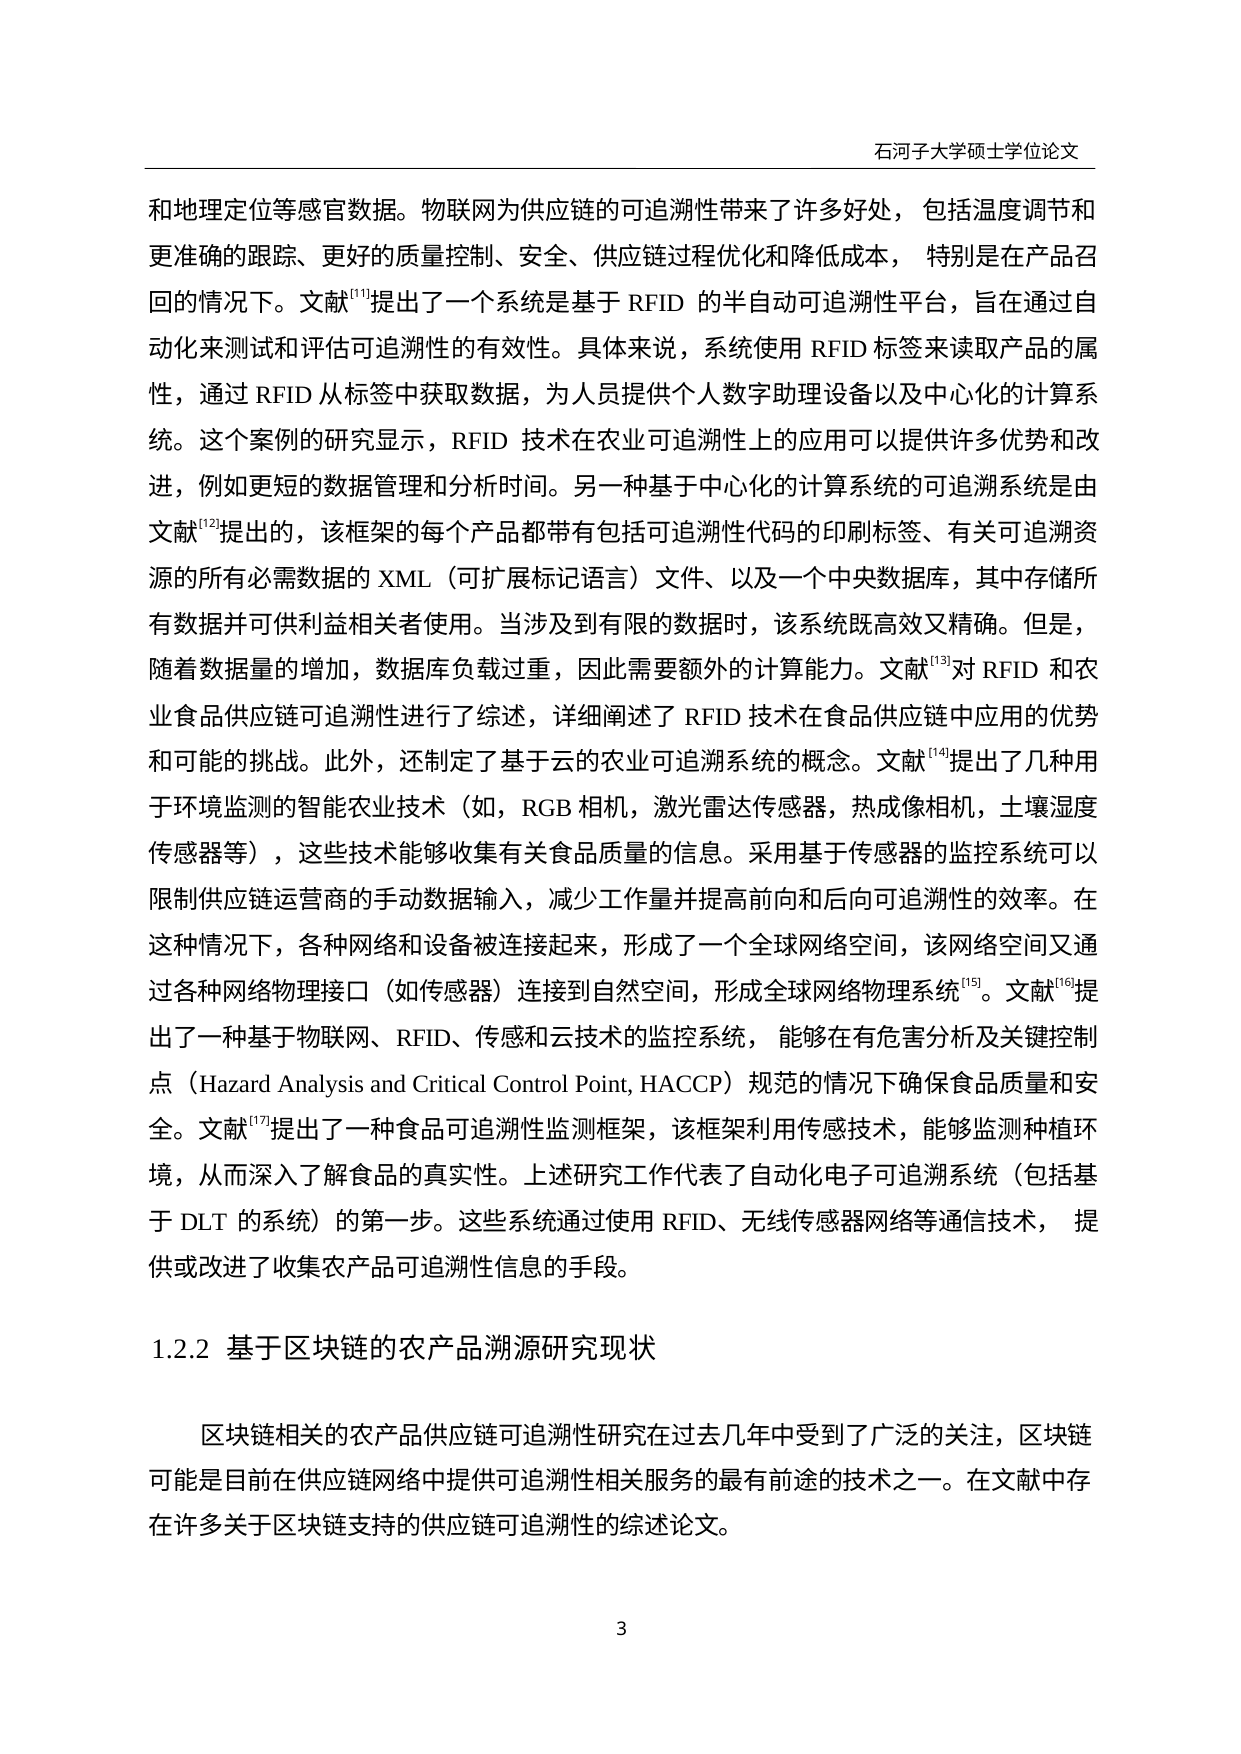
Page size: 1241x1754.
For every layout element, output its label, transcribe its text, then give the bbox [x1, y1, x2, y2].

text 1.2.2 基于区块链的农产品溯源研究现状 [151, 1328, 1100, 1366]
text 和地理定位等感官数据。物联网为供应链的可追溯性带来了许多好处， 包括温度调节和 更准确的跟踪、更好的质量控制、安全、供应链过程优化和降低成本， 特别是在产品召 回的情况下。文献[11]提出了一个系统是基于 RFID 的半自动可追溯性平台，旨在通过自 动化来测试和评估可追溯性的有效性。具体来说，系统使用 RFID 标签来读取产品的属 性，通过 RFID 从标签中获取数据，为人员提供个人数字助理设备以及中心化的计算系 统。这个案例的研究显示，RFID 技术在农业可追溯性上的应用可以提供许多优势和改 进，例如更短的数据管理和分析时间。另一种基于中心化的计算系统的可追溯系统是由 文献[12]提出的，该框架的每个产品都带有包括可追溯性代码的印刷标签、有关可追溯资 源的所有必需数据的 XML（可扩展标记语言）文件、以及一个中央数据库，其中存储所 有数据并可供利益相关者使用。当涉及到有限的数据时，该系统既高效又精确。但是， 随着数据量的增加，数据库负载过重，因此需要额外的计算能力。文献[13]对 RFID 和农 业食品供应链可追溯性进行了综述，详细阐述了 RFID 技术在食品供应链中应用的优势 和可能的挑战。此外，还制定了基于云的农业可追溯系统的概念。文献[14]提出了几种用 于环境监测的智能农业技术（如，RGB 相机，激光雷达传感器，热成像相机，土壤湿度 传感器等），这些技术能够收集有关食品质量的信息。采用基于传感器的监控系统可以 限制供应链运营商的手动数据输入，减少工作量并提高前向和后向可追溯性的效率。在 这种情况下，各种网络和设备被连接起来，形成了一个全球网络空间，该网络空间又通 过各种网络物理接口（如传感器）连接到自然空间，形成全球网络物理系统[15]。文献[16]提 出了一种基于物联网、RFID、传感和云技术的监控系统， 能够在有危害分析及关键控制 点（Hazard Analysis and Critical Control Point, HACCP）规范的情况下确保食品质量和安 全。文献[17]提出了一种食品可追溯性监测框架，该框架利用传感技术，能够监测种植环 境，从而深入了解食品的真实性。上述研究工作代表了自动化电子可追溯系统（包括基 于 DLT 的系统）的第一步。这些系统通过使用 RFID、无线传感器网络等通信技术， 提 供或改进了收集农产品可追溯性信息的手段。 [148, 191, 1100, 1283]
text 区块链相关的农产品供应链可追溯性研究在过去几年中受到了广泛的关注，区块链 可能是目前在供应链网络中提供可追溯性相关服务的最有前途的技术之一。在文献中存 在许多关于区块链支持的供应链可追溯性的综述论文。 [148, 1415, 1093, 1541]
